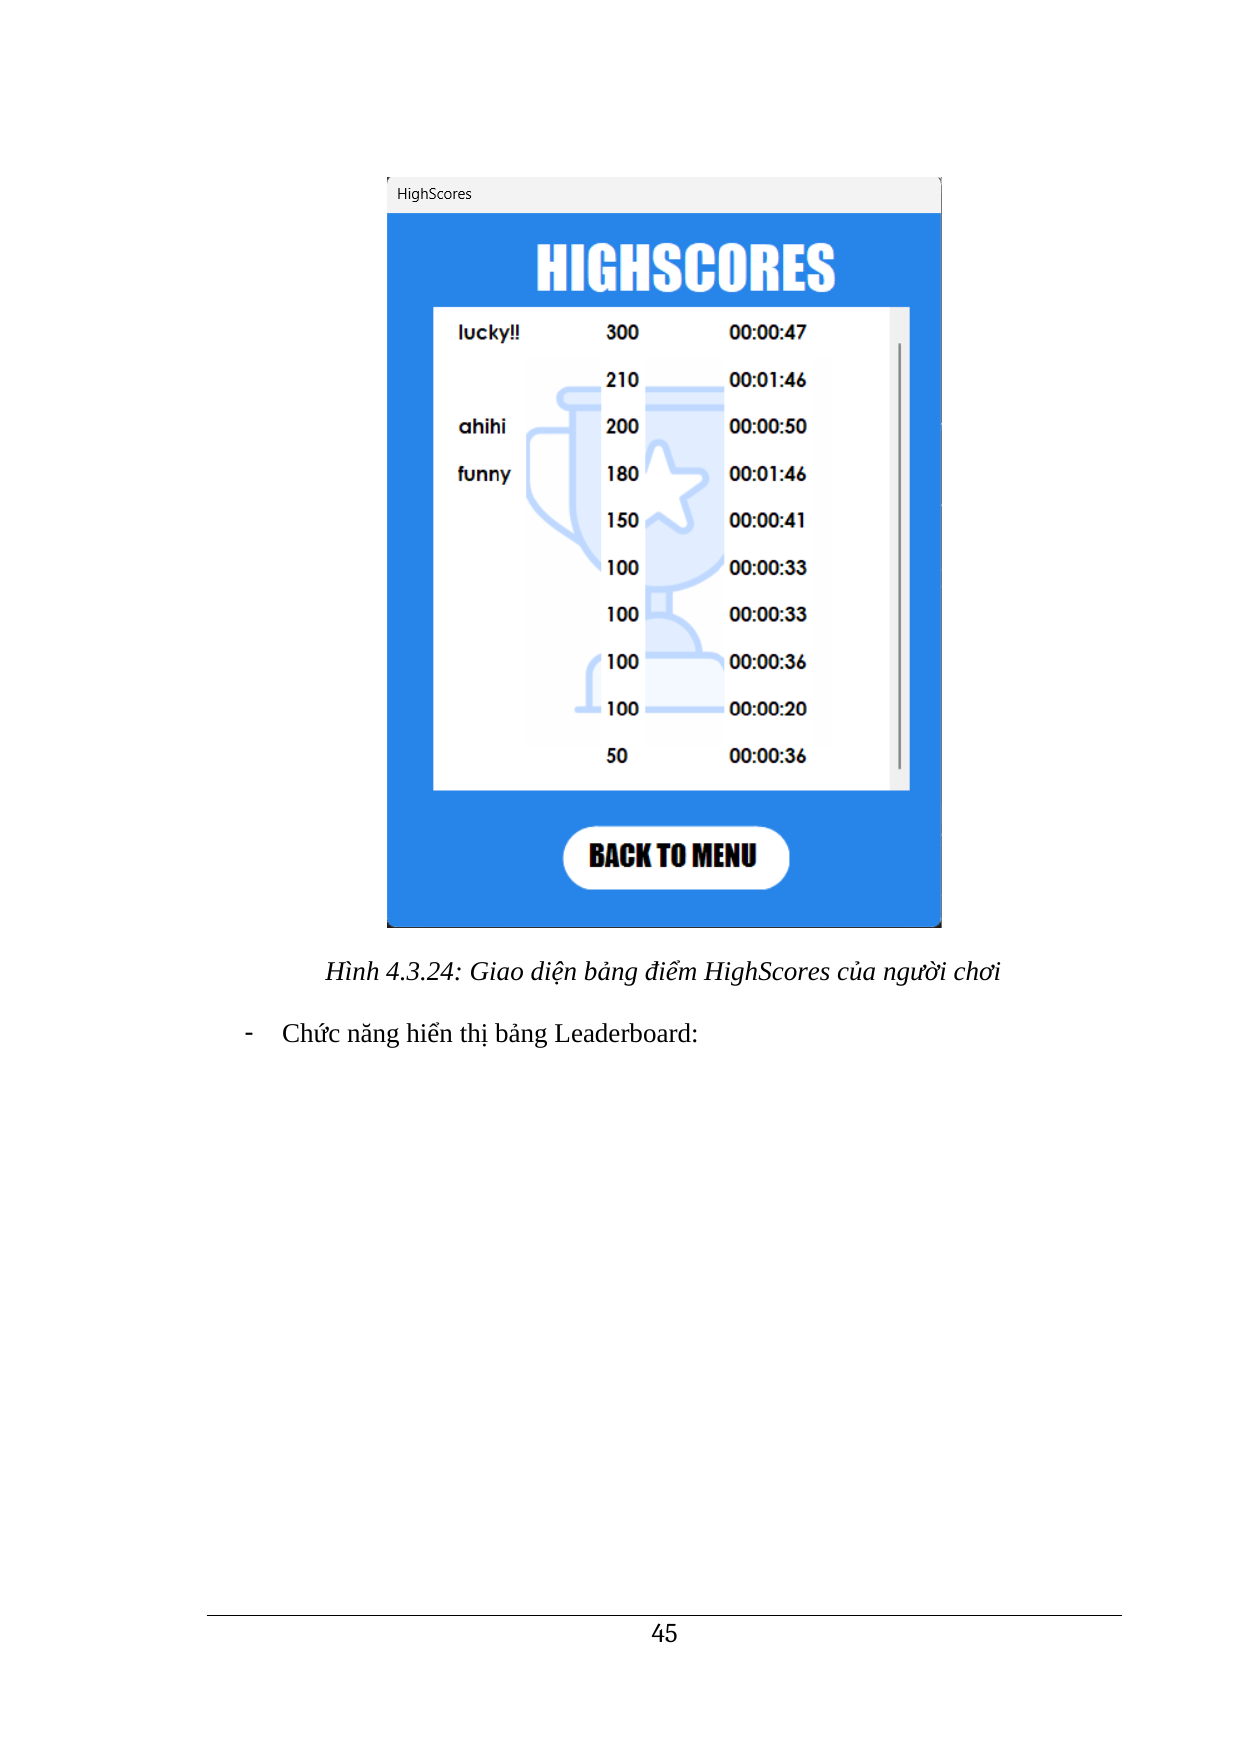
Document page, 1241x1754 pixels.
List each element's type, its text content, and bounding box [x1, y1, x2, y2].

list Chức năng hiển thị bảng Leaderboard: [244, 1014, 1122, 1050]
text Hình 4.3.24: Giao diện bảng điểm HighScores của người chơi [207, 955, 1122, 986]
